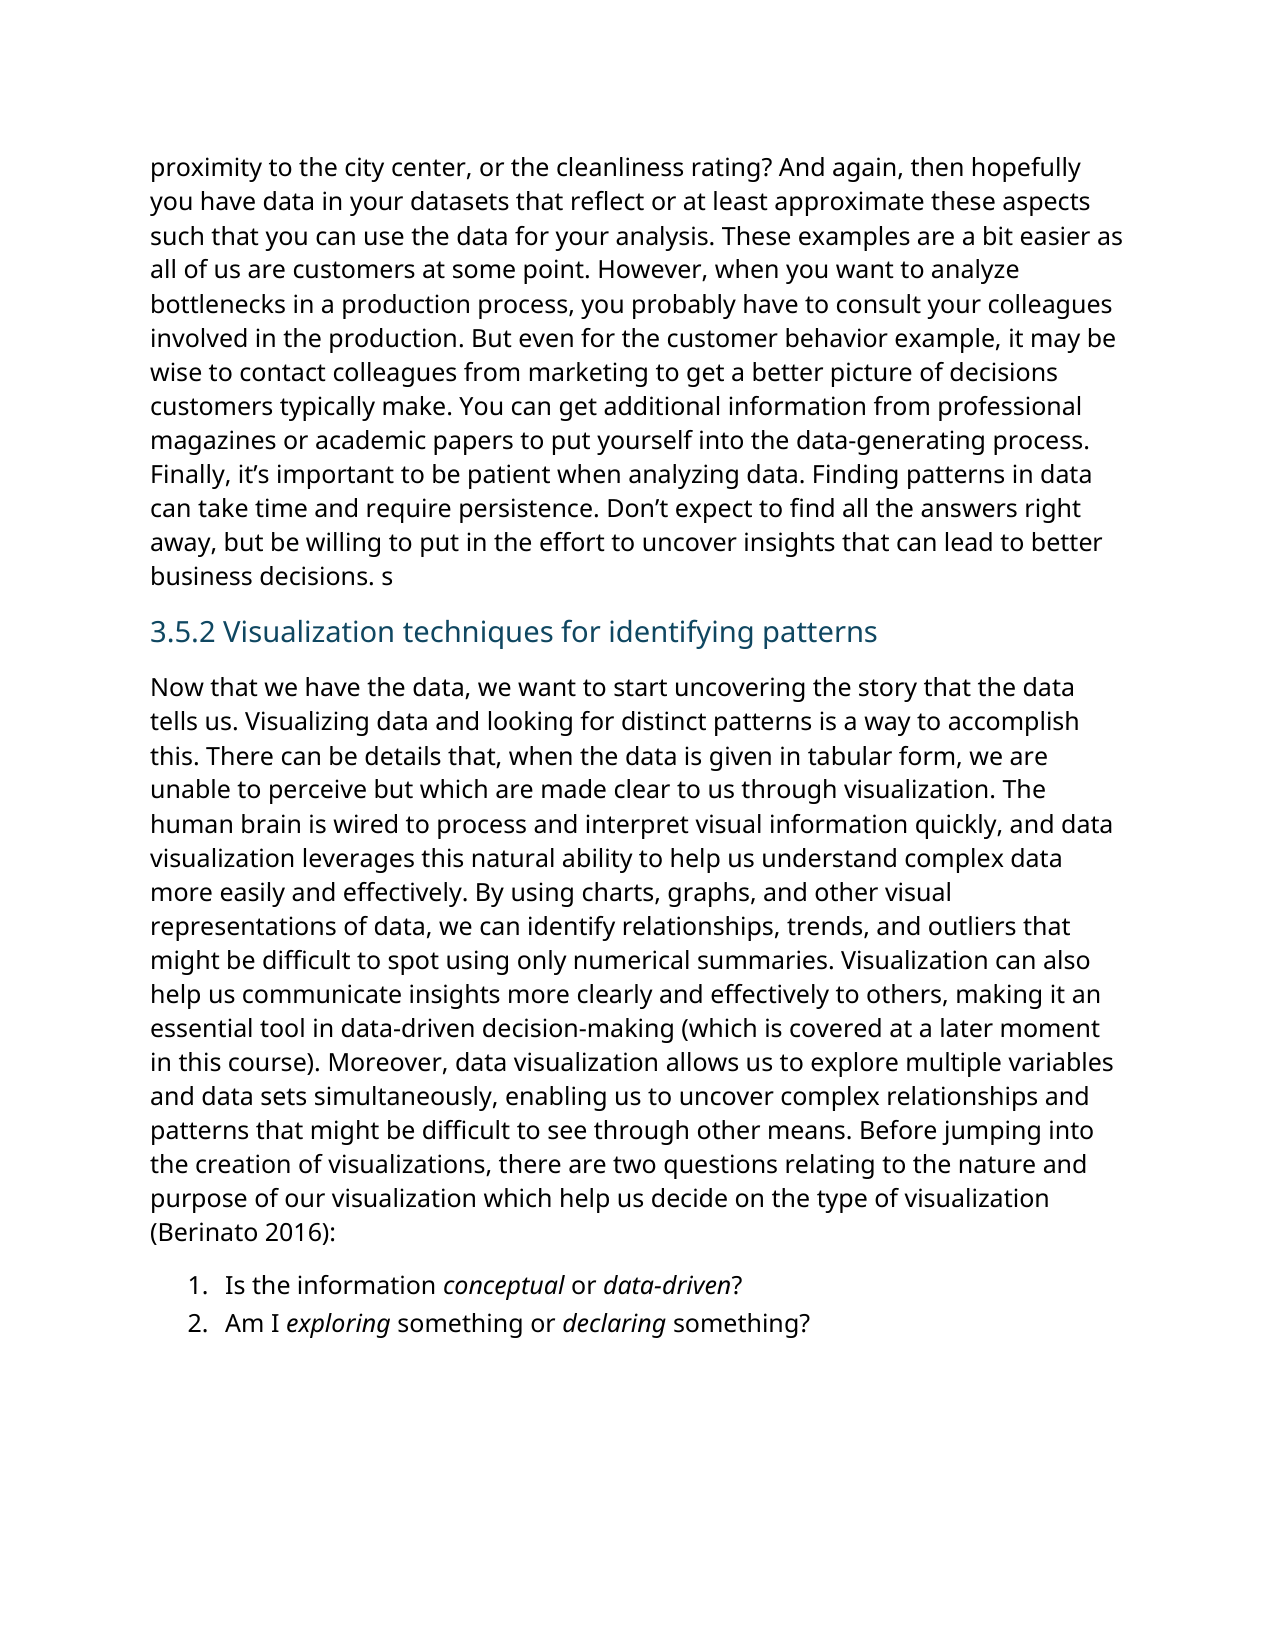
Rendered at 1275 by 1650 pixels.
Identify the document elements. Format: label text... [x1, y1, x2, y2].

text Now that we have the data, we want to start uncovering the story that the data tells us. Visualizing data and looking for distinct patterns is a way to accomplish this. There can be details that, when the data is given in tabular form, we are unable to perceive but which are made clear to us through visualization. The human brain is wired to process and interpret visual information quickly, and data visualization leverages this natural ability to help us understand complex data more easily and effectively. By using charts, graphs, and other visual representations of data, we can identify relationships, trends, and outliers that might be difficult to spot using only numerical summaries. Visualization can also help us communicate insights more clearly and effectively to others, making it an essential tool in data-driven decision-making (which is covered at a later moment in this course). Moreover, data visualization allows us to explore multiple variables and data sets simultaneously, enabling us to uncover complex relationships and patterns that might be difficult to see through other means. Before jumping into the creation of visualizations, there are two questions relating to the nature and purpose of our visualization which help us decide on the type of visualization (Berinato 2016): [150, 670, 1125, 1249]
subtitle 3.5.2 Visualization techniques for identifying patterns [150, 612, 1125, 651]
list Am I exploring something or declaring something? [187, 1306, 1125, 1340]
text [150, 150, 1125, 593]
list Is the information conceptual or data-driven? [187, 1268, 1125, 1302]
